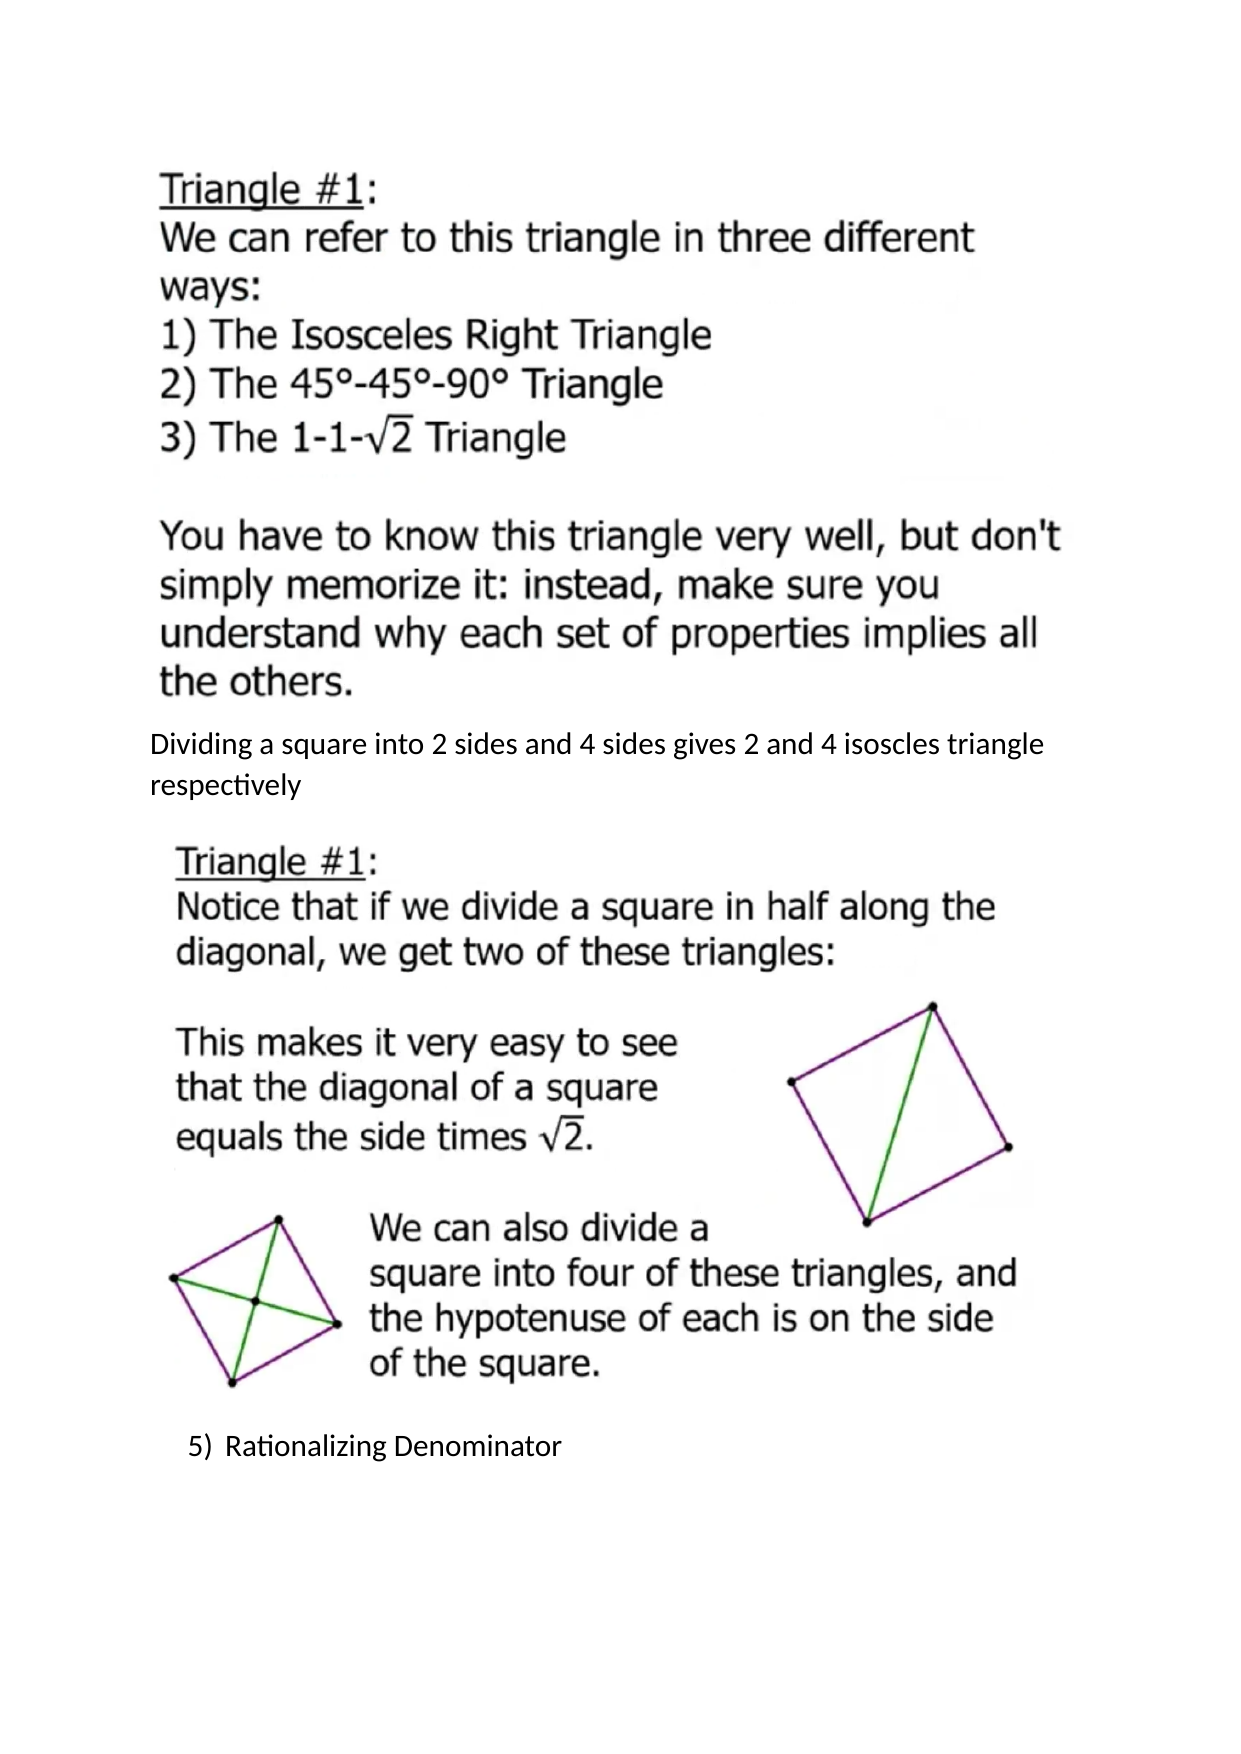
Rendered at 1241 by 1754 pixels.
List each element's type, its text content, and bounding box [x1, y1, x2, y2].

text Dividing a square into 2 sides and 4 sides gives 2 and 4 isoscles triangle respectively [150, 724, 1090, 803]
picture [150, 150, 1091, 705]
picture [150, 822, 1091, 1407]
list Rationalizing Denominator [187, 1426, 1090, 1464]
